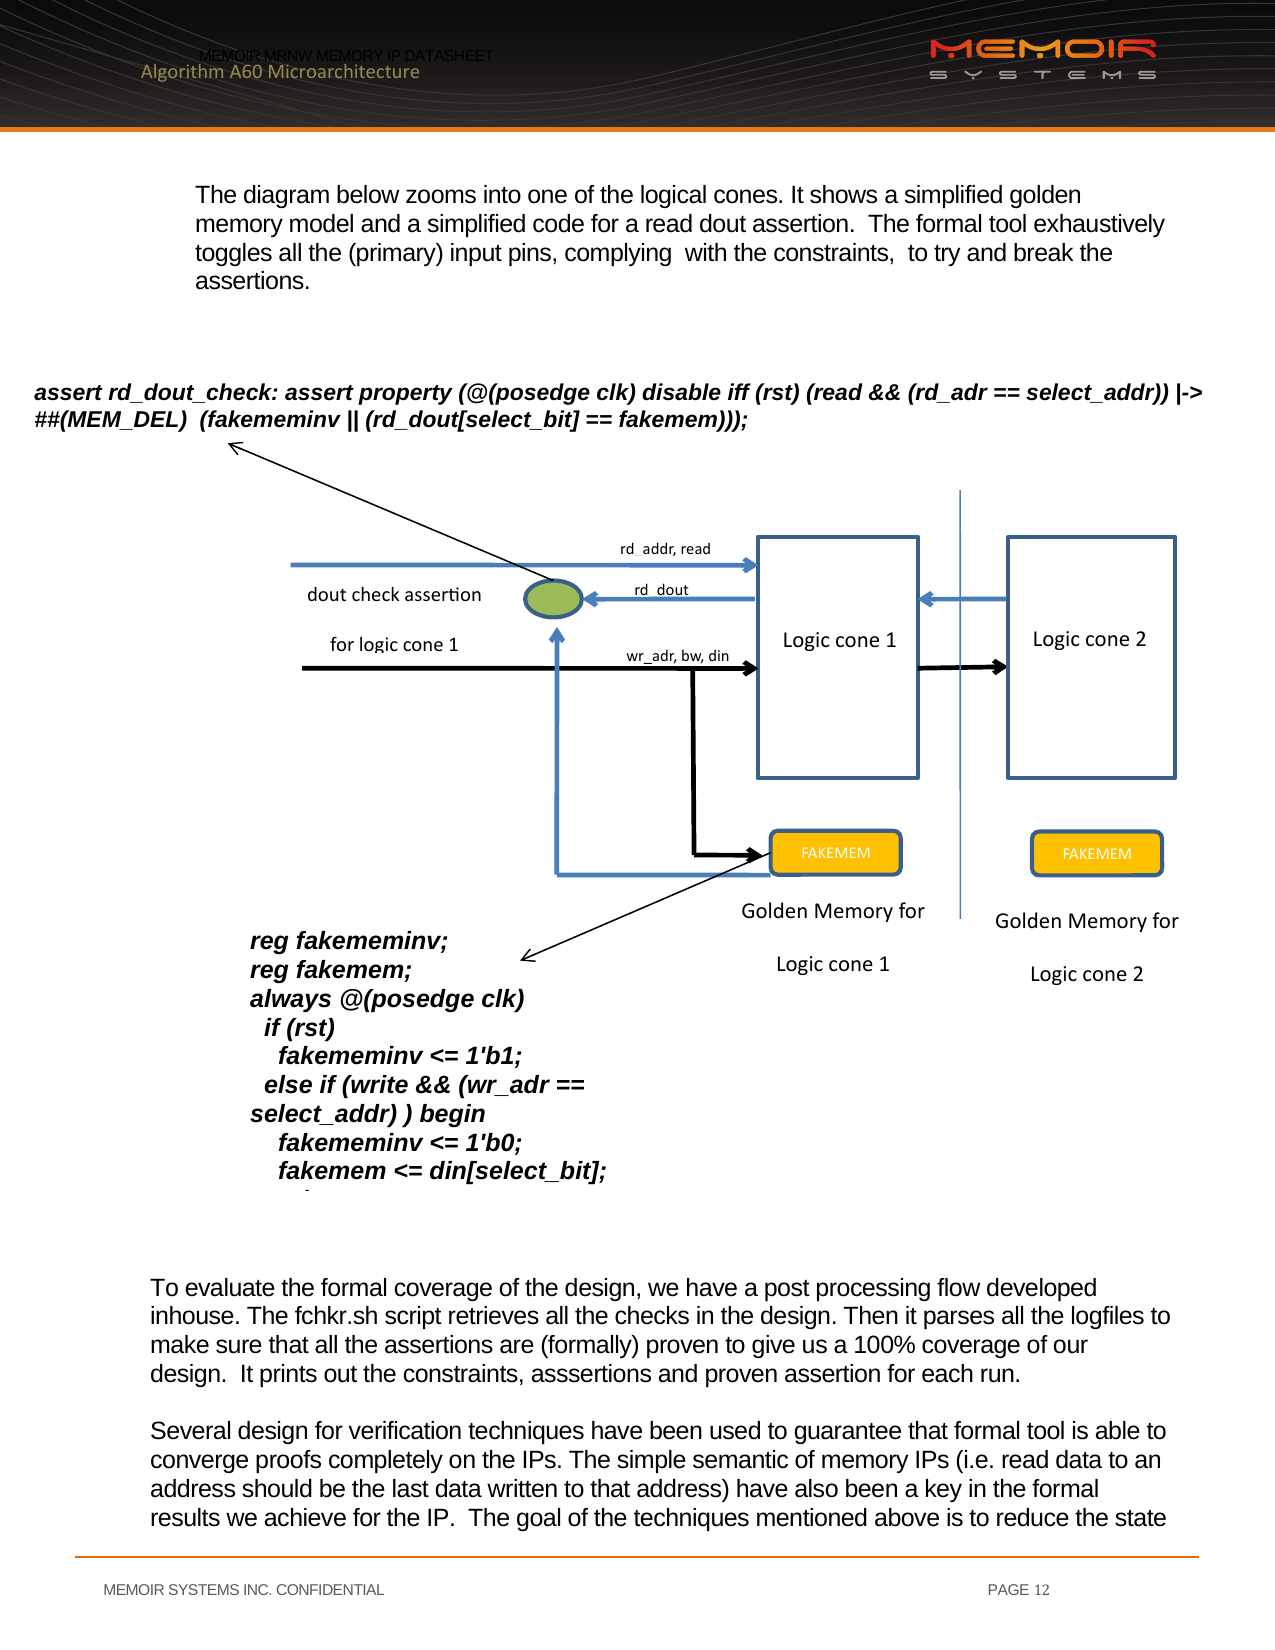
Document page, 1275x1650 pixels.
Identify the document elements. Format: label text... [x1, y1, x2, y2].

text The diagram below zooms into one of the logical cones. It shows a simplified golden memory model and a simplified code for a read dout assertion. The formal tool exhaustively toggles all the (primary) input pins, complying with the constraints, to try and break the assertions. [195, 180, 1171, 262]
text To evaluate the formal coverage of the design, we have a post processing flow developed inhouse. The fchkr.sh script retrieves all the checks in the design. Then it parses all the logfiles to make sure that all the assertions are (formally) proven to give us a 100% coverage of our design. It prints out the constraints, asssertions and proven assertion for each run. [150, 1272, 1171, 1387]
text The diagram below zooms into one of the logical cones. It shows a simplified golden memory model and a simplified code for a read dout assertion. The formal tool exhaustively toggles all the (primary) input pins, complying with the constraints, to try and break the assertions. [195, 263, 1171, 295]
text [150, 1416, 1171, 1531]
